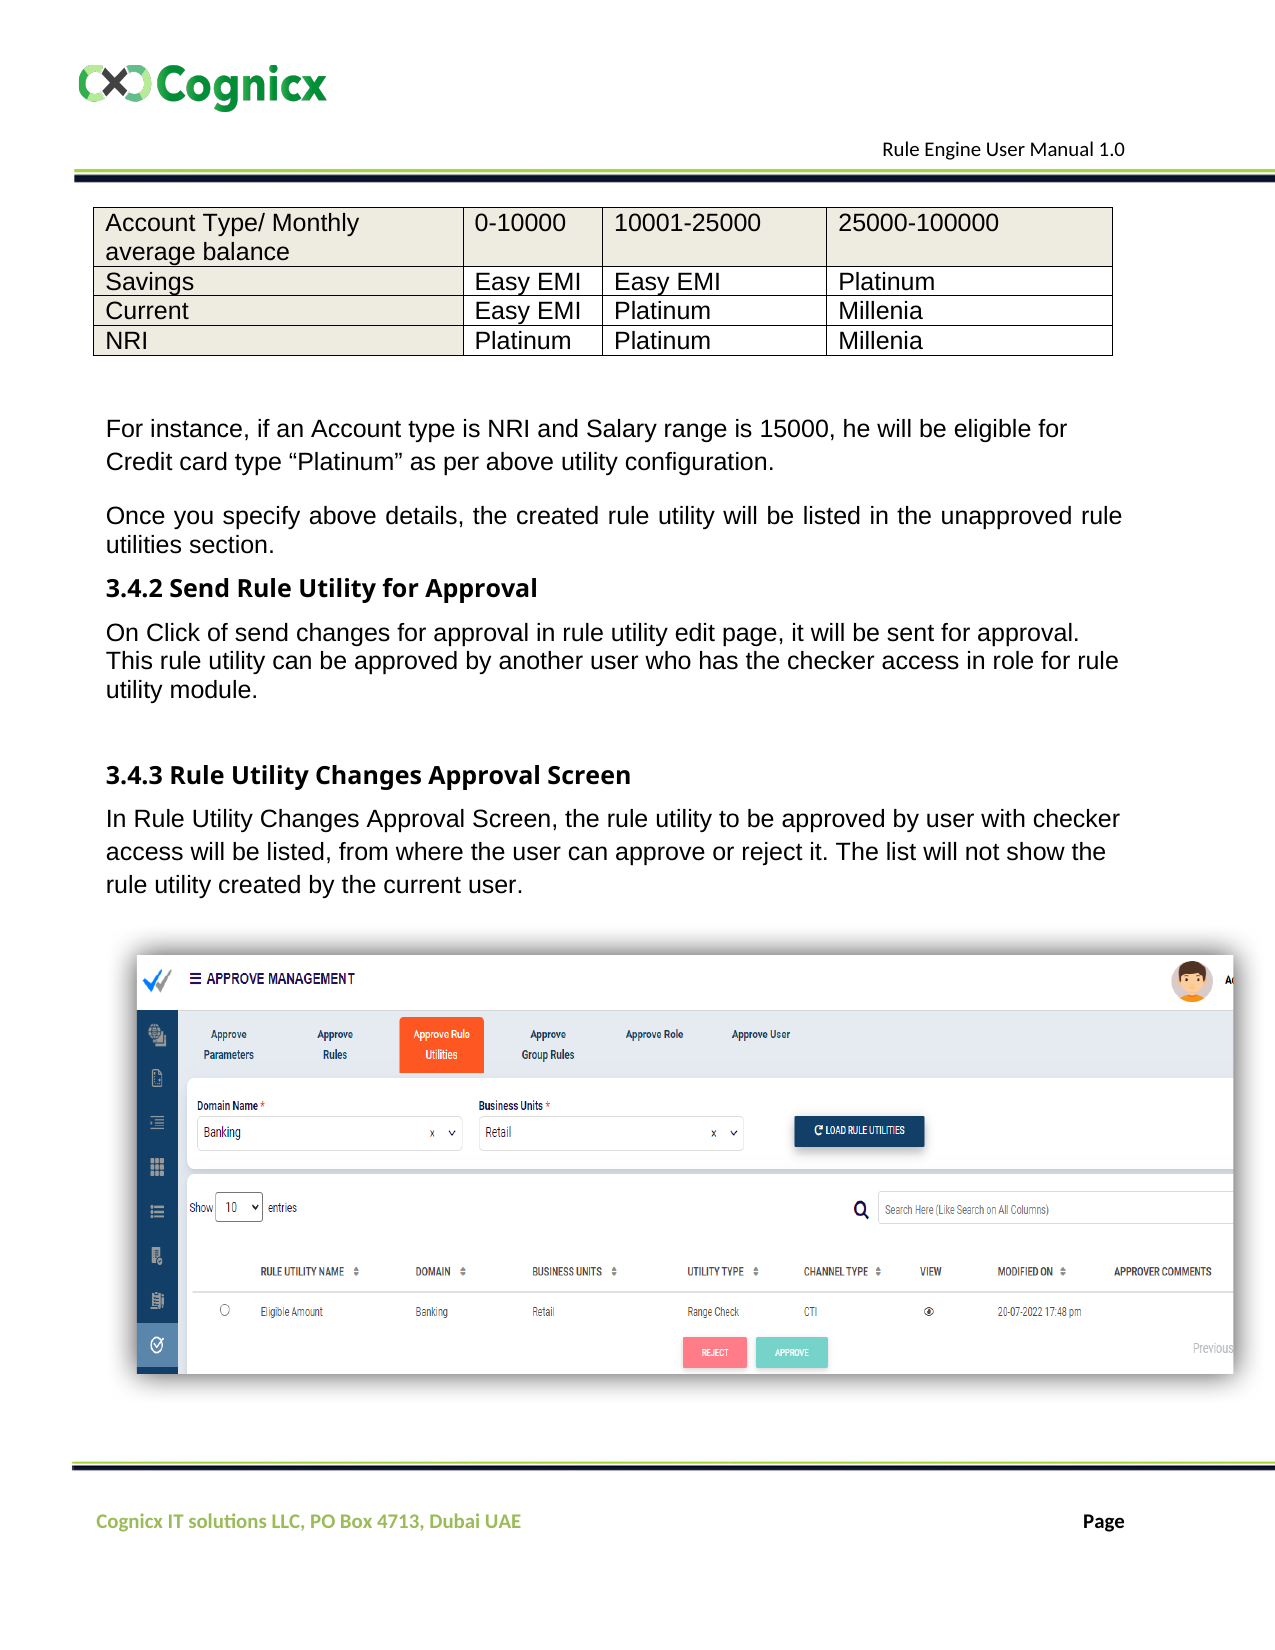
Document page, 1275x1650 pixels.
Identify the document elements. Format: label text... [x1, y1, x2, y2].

table_cell Millenia [827, 326, 1112, 355]
table_cell Easy EMI [464, 296, 602, 325]
text In Rule Utility Changes Approval Screen, the rule utility to be approved by user with checker access will be listed, from where the user can approve or reject it. The list will not show the rule utility created by the current user. [106, 804, 1125, 899]
subtitle 3.4.3 Rule Utility Changes Approval Screen [106, 757, 1125, 792]
table_cell Current [94, 296, 463, 325]
picture [68, 1458, 1275, 1472]
subtitle 3.4.2 Send Rule Utility for Approval [106, 571, 1125, 605]
text For instance, if an Account type is NRI and Salary range is 15000, he will be eligible for Credit card type “Platinum” as per above utility configuration. [106, 414, 1125, 476]
table_cell Platinum [603, 296, 826, 325]
picture [136, 955, 1234, 1374]
text Once you specify above details, the created rule utility will be listed in the unapproved rule utilities section. [106, 501, 1125, 558]
table_header 25000-100000 [827, 208, 1112, 266]
table_cell Easy EMI [603, 267, 826, 295]
table_cell Millenia [827, 296, 1112, 325]
table_cell NRI [94, 326, 463, 355]
table_header 10001-25000 [603, 208, 826, 266]
table_cell Platinum [827, 267, 1112, 295]
text On Click of send changes for approval in rule utility edit page, it will be sent for approval. This rule utility can be approved by another user who has the checker access in role for rule utility module. [106, 617, 1125, 704]
table_cell Savings [94, 267, 463, 295]
table_cell Platinum [464, 326, 602, 355]
picture [70, 169, 1275, 184]
table_header Account Type/ Monthly average balance [94, 208, 463, 266]
table_cell Platinum [603, 326, 826, 355]
picture [78, 65, 327, 112]
table_header 0-10000 [464, 208, 602, 266]
table_cell Easy EMI [464, 267, 602, 295]
